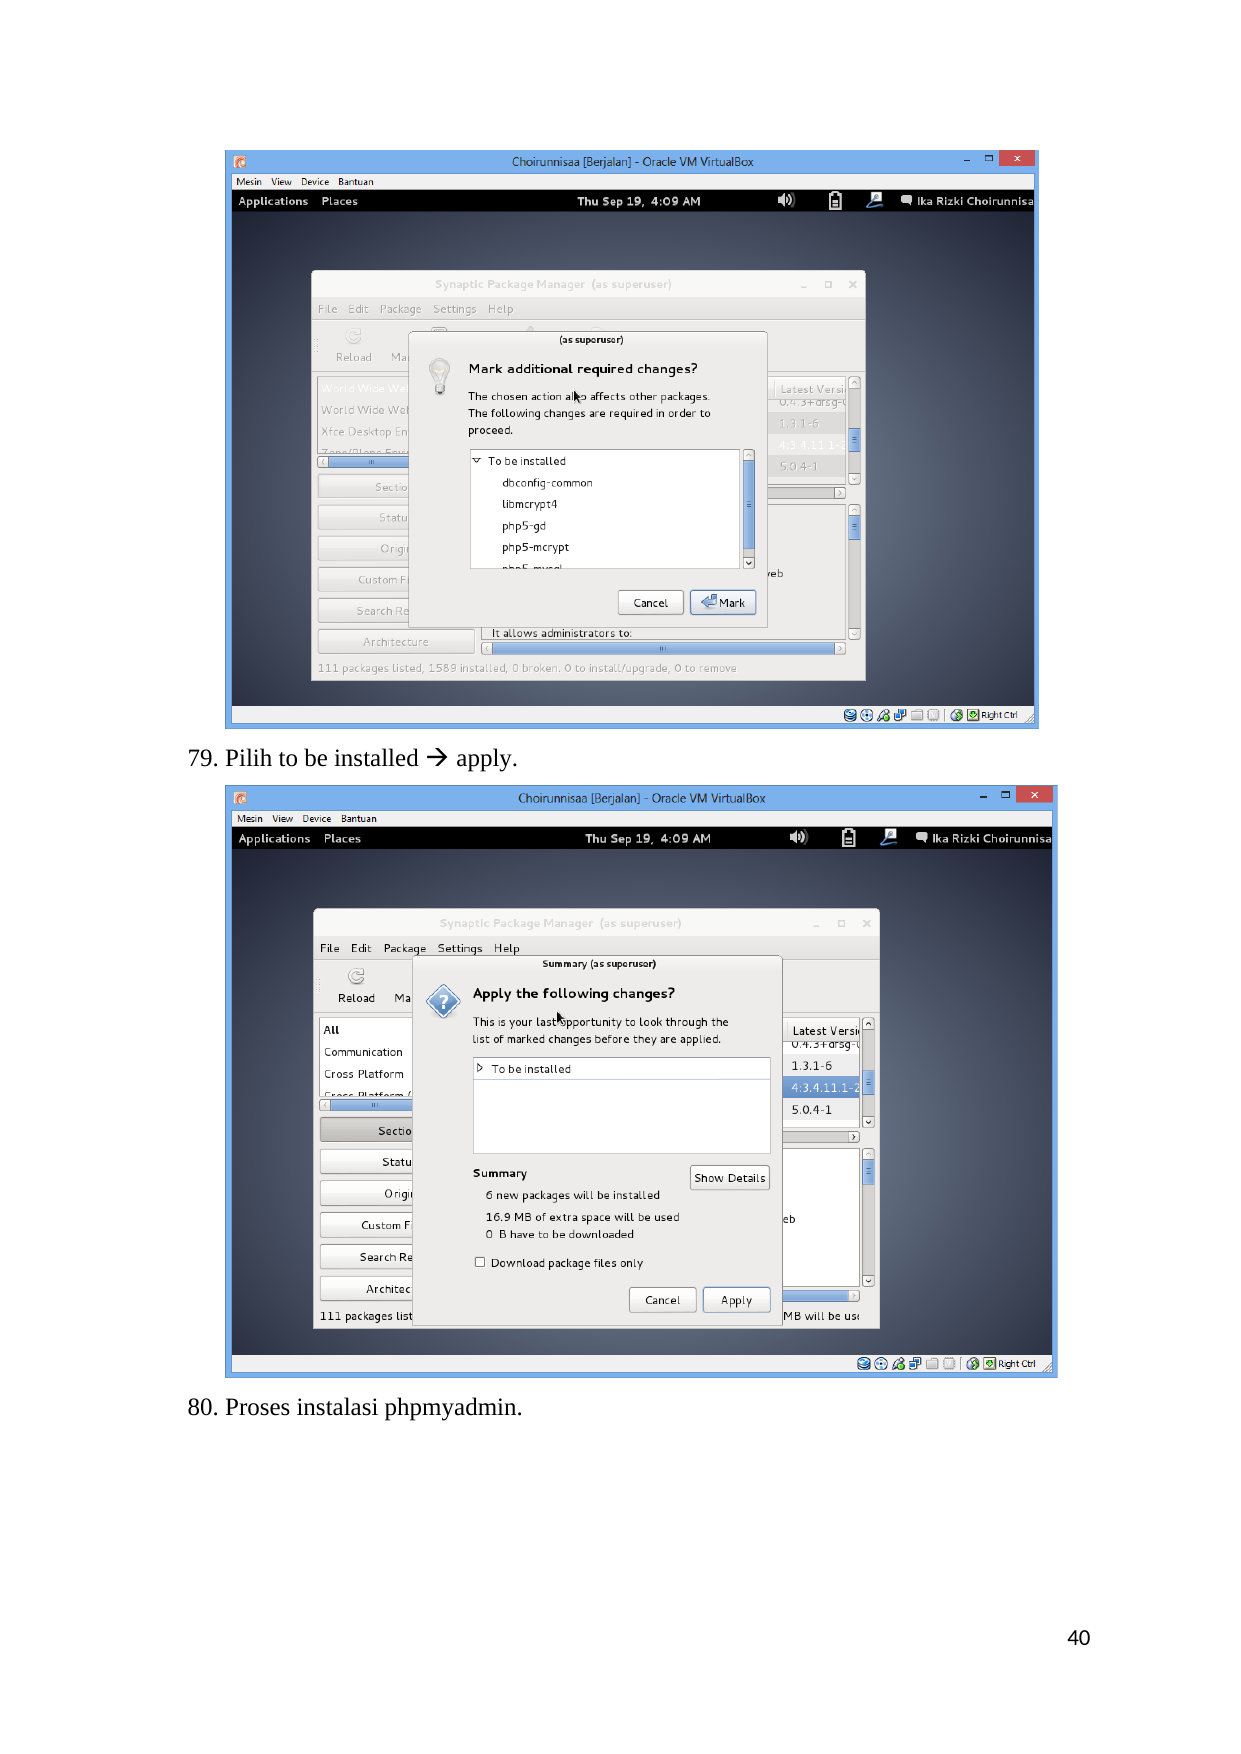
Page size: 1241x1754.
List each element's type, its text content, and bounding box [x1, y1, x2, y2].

list Proses instalasi phpmyadmin. [187, 1392, 1090, 1421]
picture [225, 150, 1039, 729]
list Pilih to be installed apply. [187, 743, 1090, 771]
picture [225, 785, 1058, 1378]
